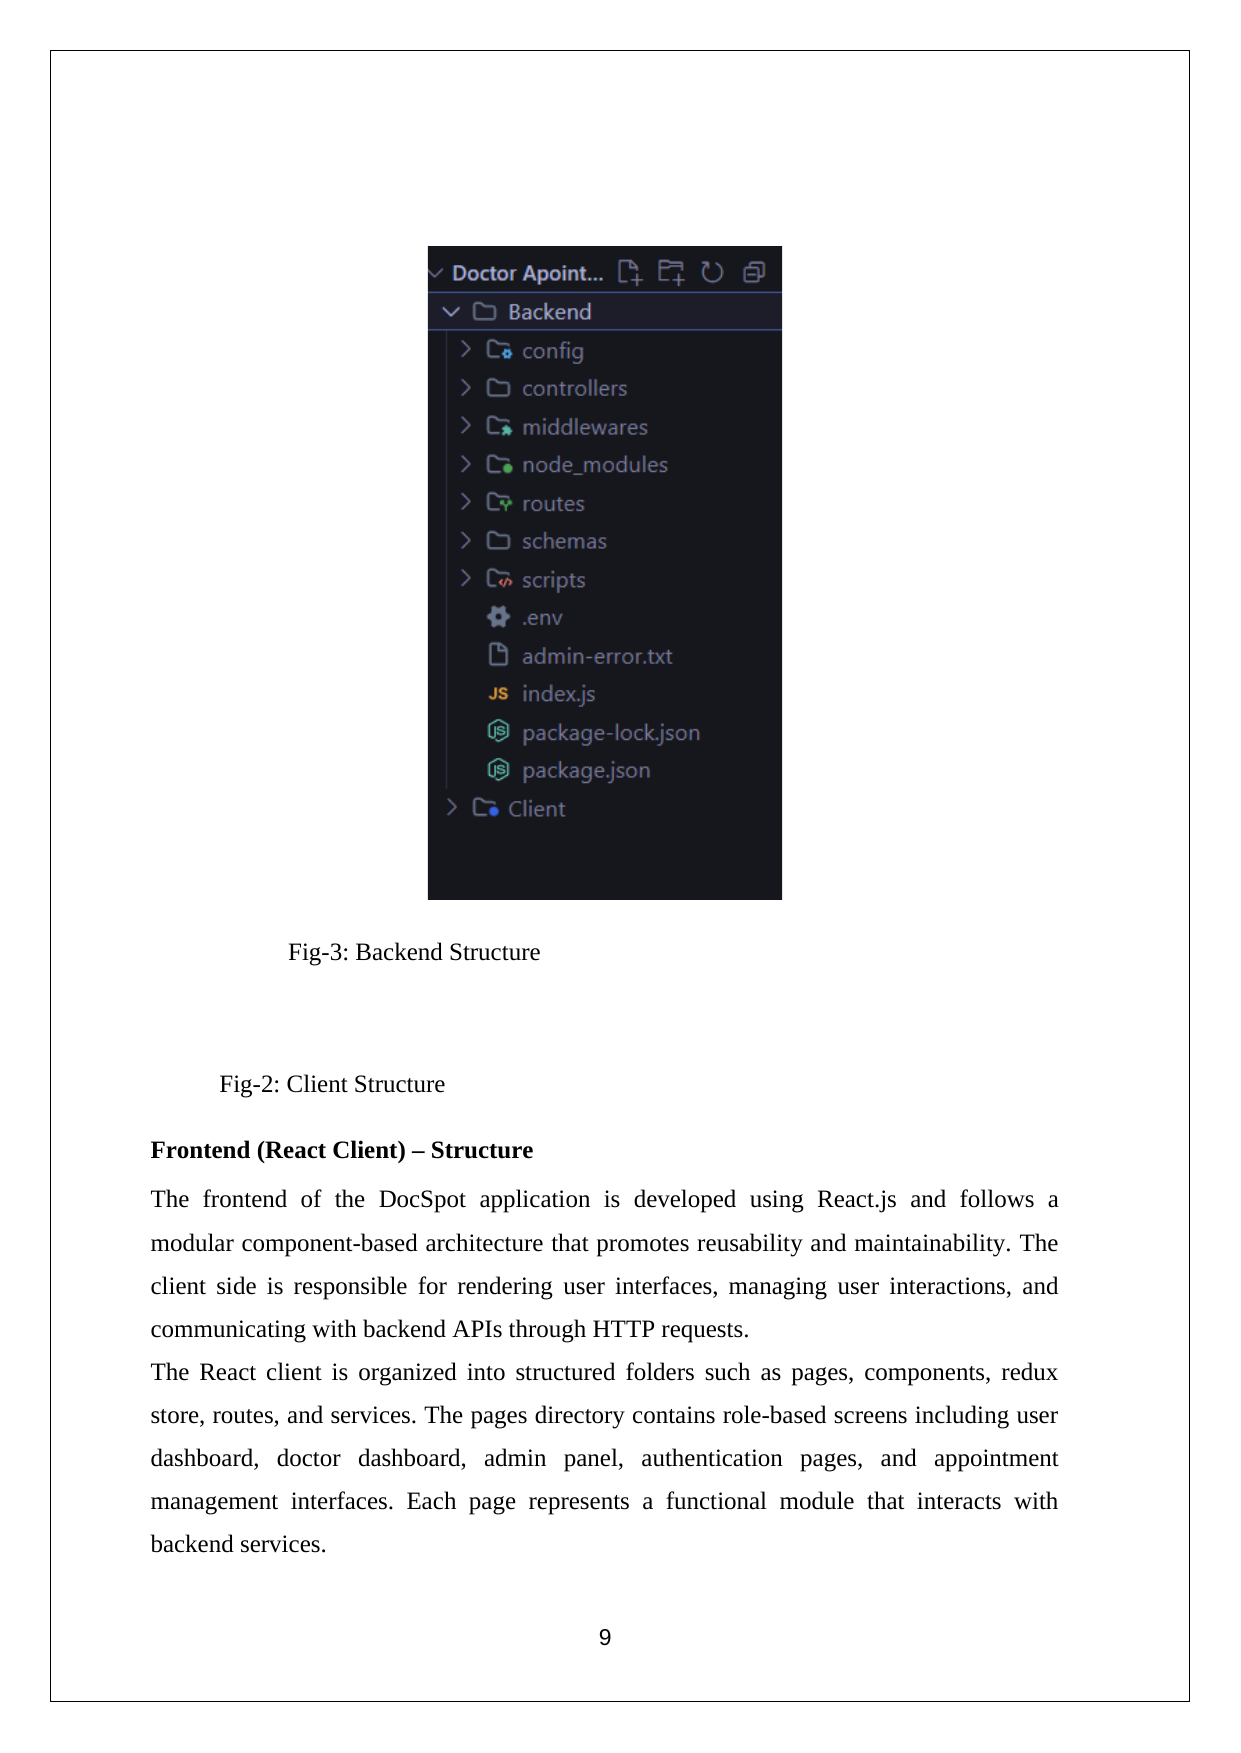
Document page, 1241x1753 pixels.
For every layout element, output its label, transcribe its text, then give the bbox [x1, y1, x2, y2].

text Fig-2: Client Structure [150, 1069, 1059, 1097]
text The React client is organized into structured folders such as pages, components, redux store, routes, and services. The pages directory contains role-based screens including user dashboard, doctor dashboard, admin panel, authentication pages, and appointment management interfaces. Each page represents a functional module that interacts with backend services. [150, 1357, 1059, 1558]
text Fig-3: Backend Structure [150, 937, 1059, 965]
text The frontend of the DocSpot application is developed using React.js and follows a modular component-based architecture that promotes reusability and maintainability. The client side is responsible for rendering user interfaces, managing user interactions, and communicating with backend APIs through HTTP requests. [150, 1184, 1059, 1343]
picture [427, 246, 783, 900]
text Frontend (React Client) – Structure [150, 1135, 1059, 1163]
